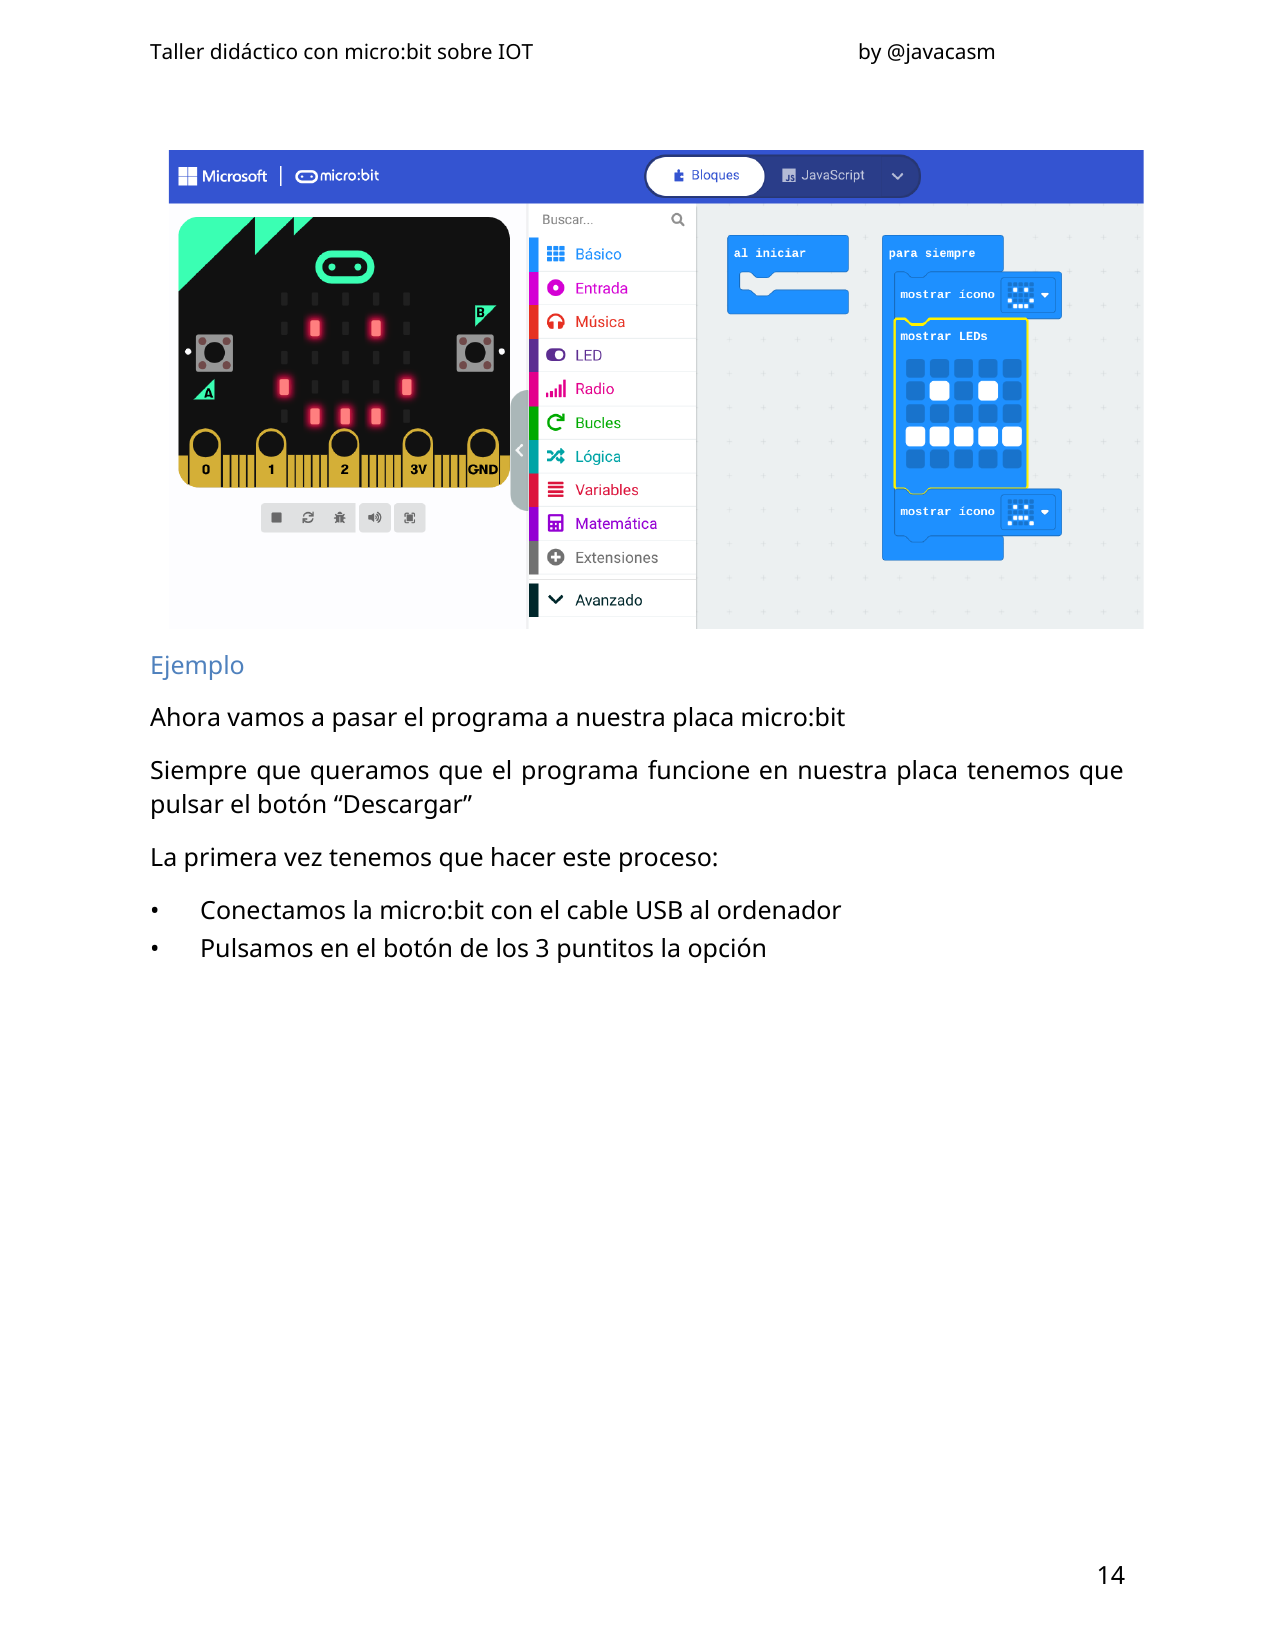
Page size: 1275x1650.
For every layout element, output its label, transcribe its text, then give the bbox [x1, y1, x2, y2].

list Pulsamos en el botón de los 3 puntitos la opción [150, 930, 1125, 964]
text Ahora vamos a pasar el programa a nuestra placa micro:bit [150, 700, 1125, 734]
list Conectamos la micro:bit con el cable USB al ordenador [150, 893, 1125, 927]
picture [168, 150, 1144, 629]
text La primera vez tenemos que hacer este proceso: [150, 840, 1125, 874]
text Ejemplo [150, 647, 1125, 681]
text Siempre que queramos que el programa funcione en nuestra placa tenemos que pulsar el botón “Descargar” [150, 753, 1125, 821]
